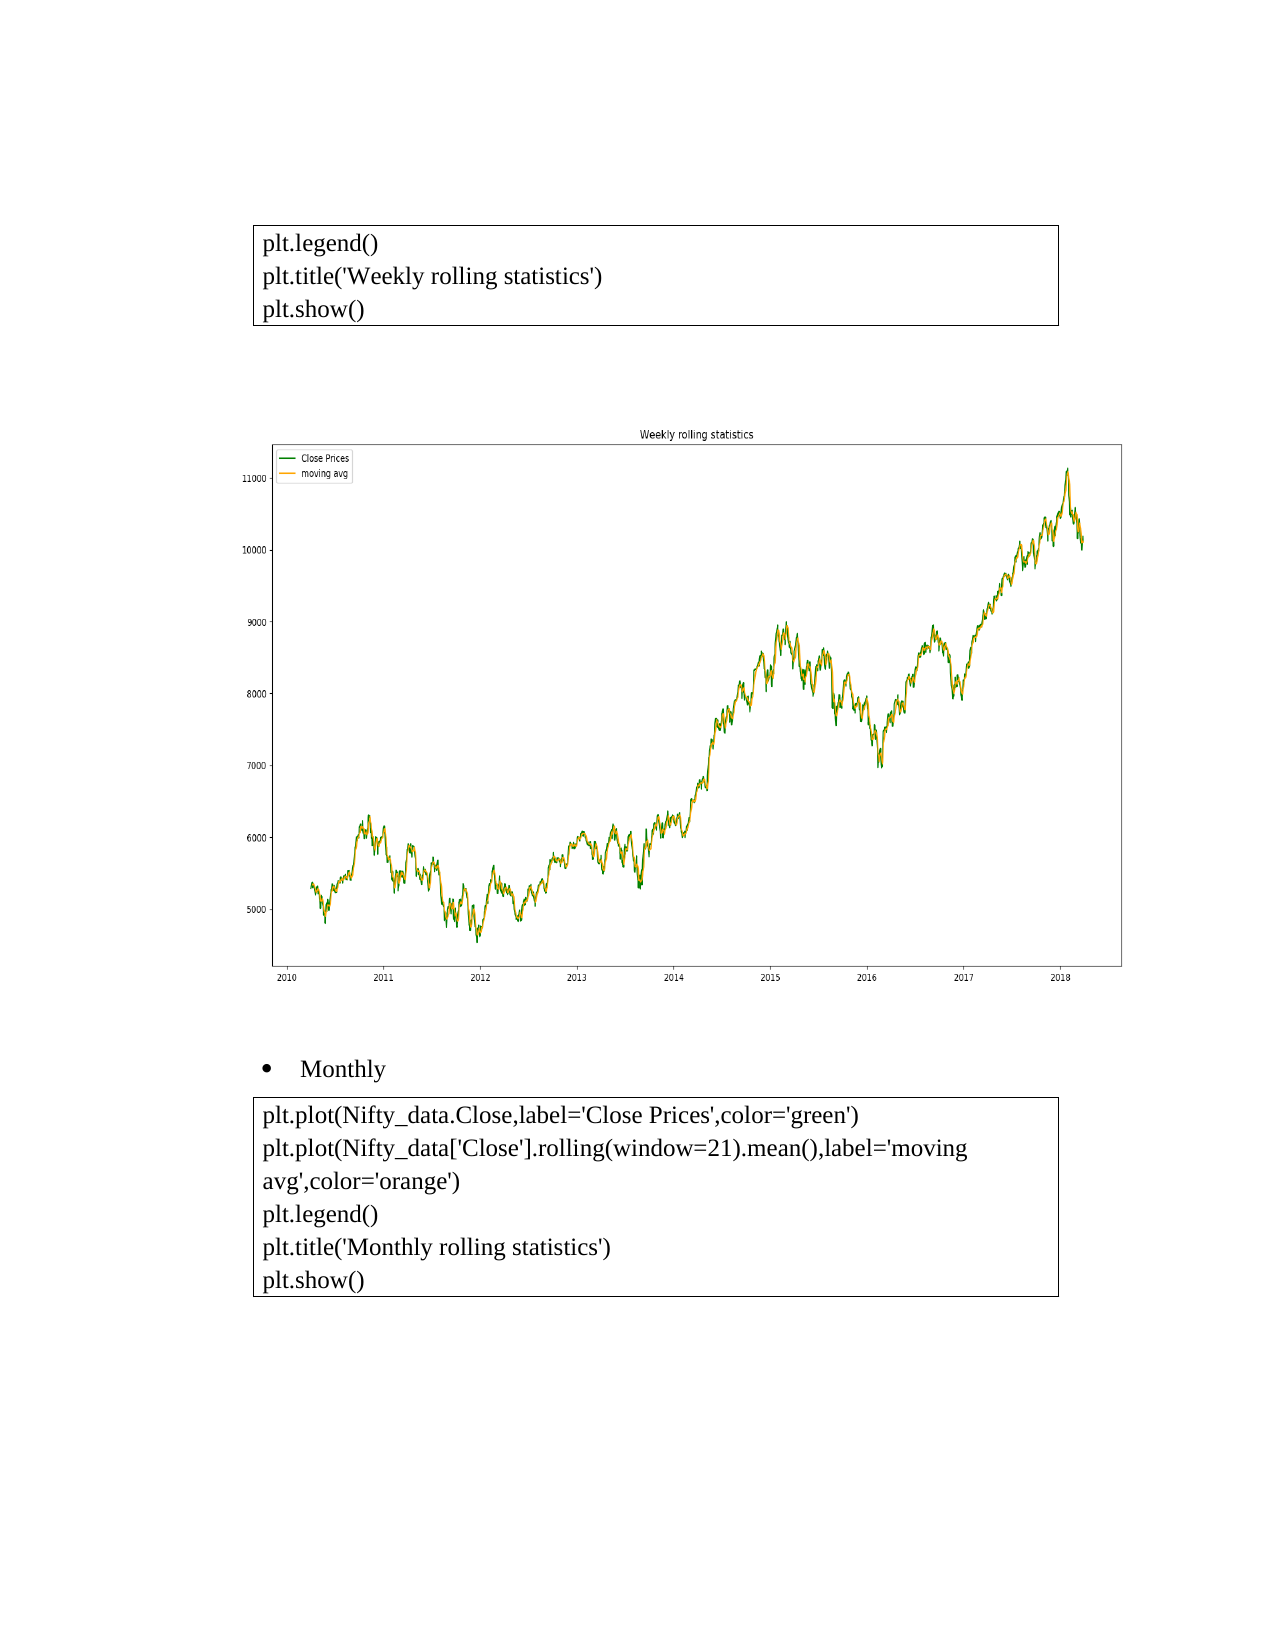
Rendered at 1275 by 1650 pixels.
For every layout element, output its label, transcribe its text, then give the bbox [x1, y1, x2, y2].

picture [135, 363, 1230, 1040]
text plt.plot(Nifty_data.Close,label='Close Prices',color='green') [254, 1098, 1058, 1129]
text plt.show() [254, 1262, 1058, 1296]
text plt.show() [254, 291, 1058, 325]
text plt.legend() [254, 1196, 1058, 1228]
text plt.title('Weekly rolling statistics') [254, 258, 1058, 290]
list Monthly [262, 1054, 1050, 1082]
text plt.title('Monthly rolling statistics') [254, 1229, 1058, 1261]
text plt.legend() [254, 226, 1058, 257]
text plt.plot(Nifty_data['Close'].rolling(window=21).mean(),label='moving avg',color='orange') [254, 1130, 1058, 1195]
